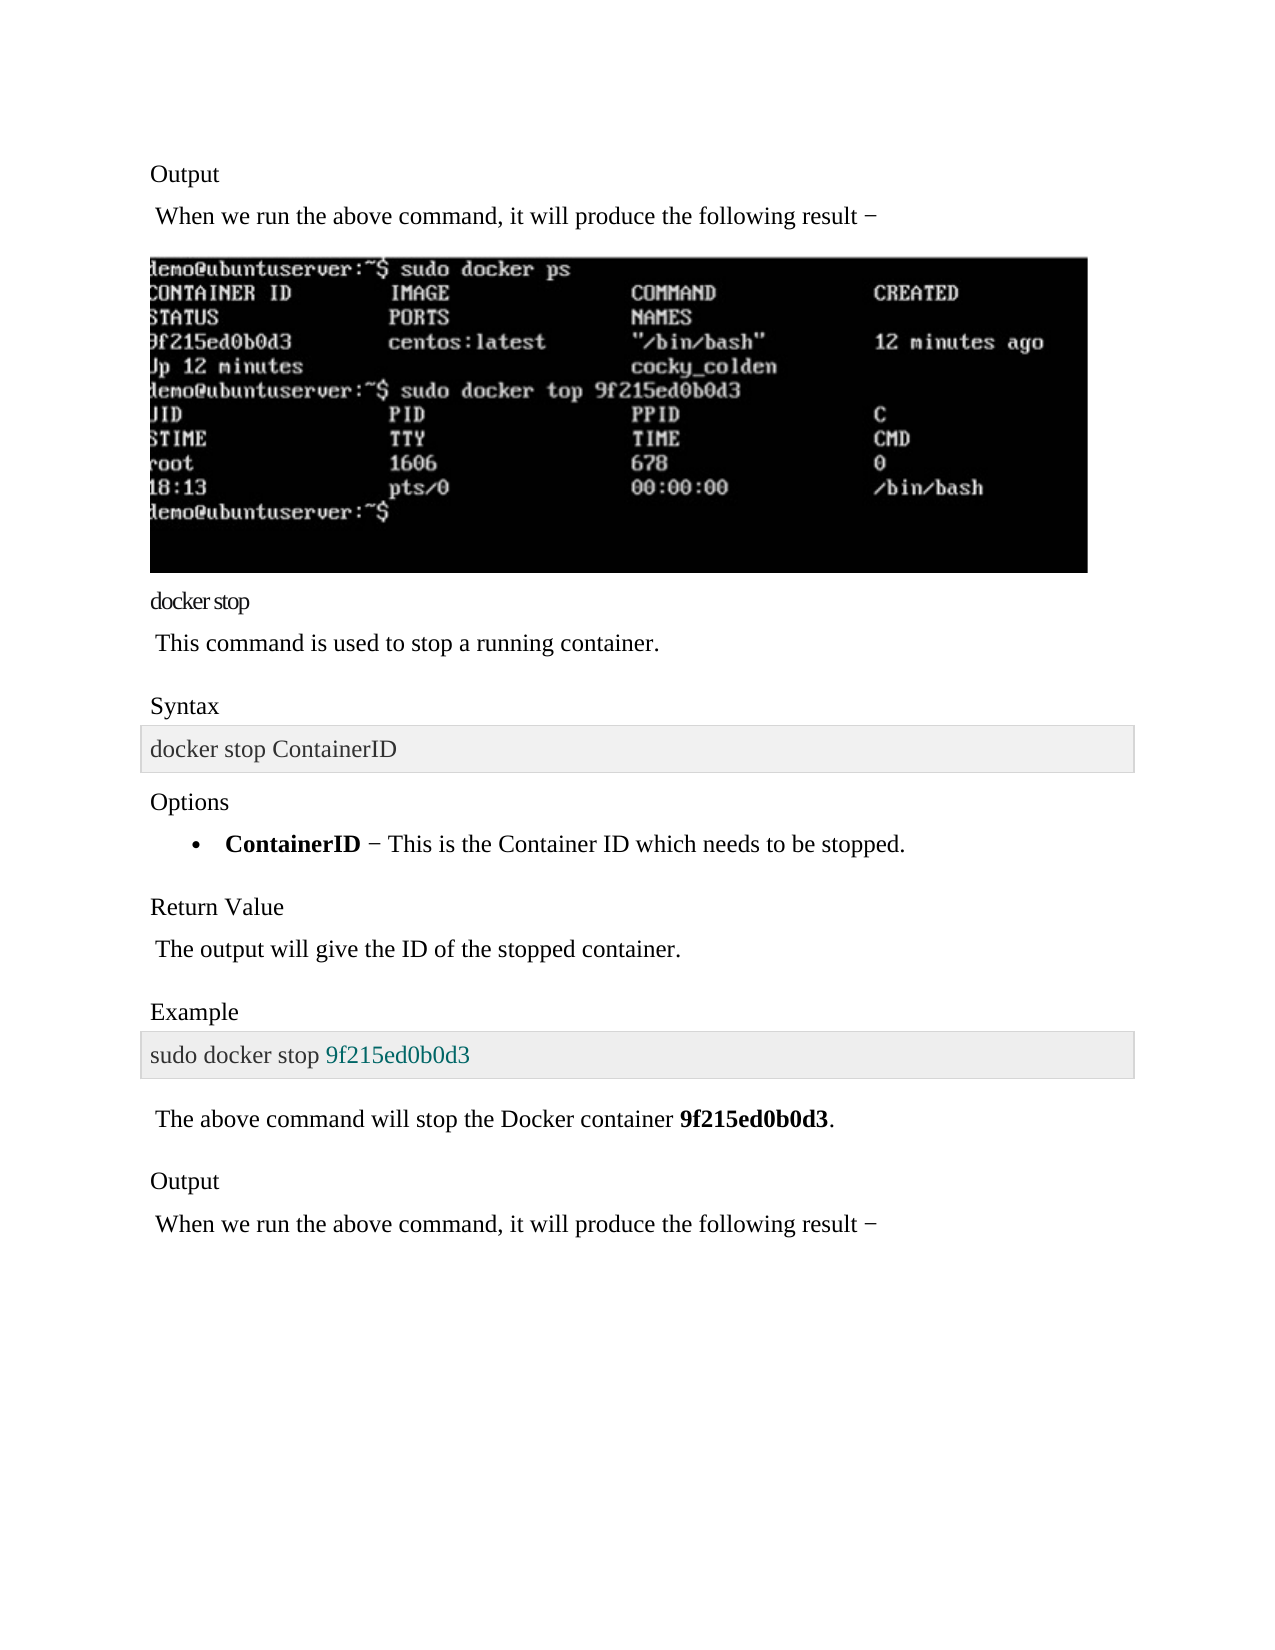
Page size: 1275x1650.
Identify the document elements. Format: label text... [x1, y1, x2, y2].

text The above command will stop the Docker container 9f215ed0b0d3. [155, 1095, 1120, 1132]
text docker stop [150, 577, 1120, 615]
text Options [150, 778, 1120, 816]
text When we run the above command, it will produce the following result − [155, 192, 1120, 230]
text This command is used to stop a running container. [155, 620, 1120, 657]
text Syntax [150, 682, 1120, 720]
text The output will give the ID of the stopped container. [155, 926, 1120, 963]
text Output [150, 150, 1120, 187]
text Example [150, 988, 1120, 1026]
text sudo docker stop 9f215ed0b0d3 [142, 1032, 1133, 1078]
list ContainerID − This is the Container ID which needs to be stopped. [192, 821, 1120, 858]
text When we run the above command, it will produce the following result − [155, 1200, 1120, 1237]
picture [150, 255, 1088, 573]
text docker stop ContainerID [142, 726, 1133, 772]
text Output [150, 1157, 1120, 1195]
text Return Value [150, 883, 1120, 921]
